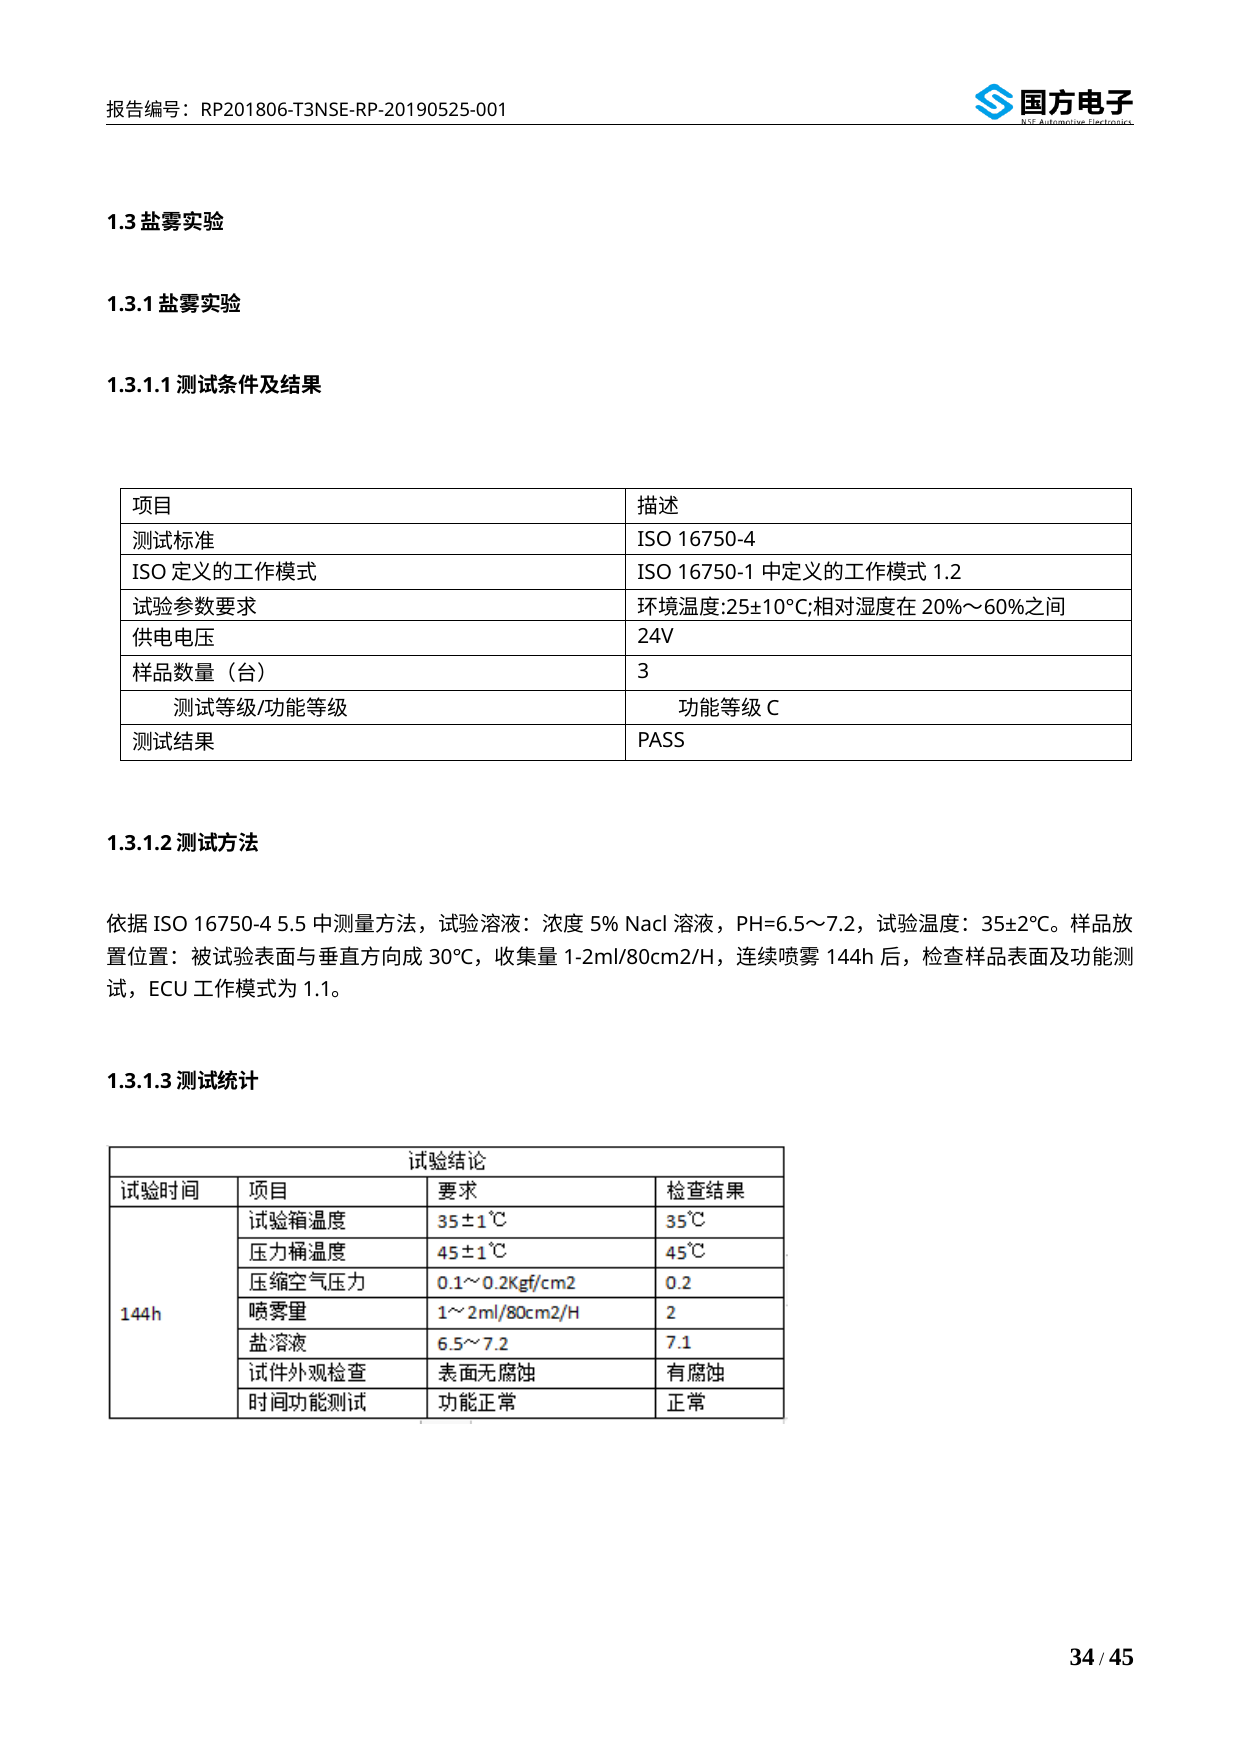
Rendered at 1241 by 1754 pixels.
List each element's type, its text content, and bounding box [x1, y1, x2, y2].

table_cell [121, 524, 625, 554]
subtitle 1.3.1.3测试统计 [106, 1064, 1134, 1096]
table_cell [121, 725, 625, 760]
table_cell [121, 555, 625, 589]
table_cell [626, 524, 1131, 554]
subtitle 1.3.1.1测试条件及结果 [106, 367, 1134, 400]
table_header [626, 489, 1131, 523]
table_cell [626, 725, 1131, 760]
picture [106, 1145, 788, 1424]
subtitle 1.3.1.2测试方法 [106, 509, 1134, 857]
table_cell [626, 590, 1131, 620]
text 依据 ISO 16750‐4 5.5 中测量方法，试验溶液：浓度 5% Nacl 溶液，PH=6.5～7.2，试验温度：35±2℃。样品放置位置：被试验表面与垂直方向成 30℃，收集量 1‐2ml/80cm2/H，连续喷雾 144h 后，检查样品表面及功能测试，ECU 工作模式为 1.1。 [106, 907, 1134, 1004]
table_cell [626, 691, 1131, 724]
subtitle 1.3.1盐雾实验 [106, 286, 1134, 318]
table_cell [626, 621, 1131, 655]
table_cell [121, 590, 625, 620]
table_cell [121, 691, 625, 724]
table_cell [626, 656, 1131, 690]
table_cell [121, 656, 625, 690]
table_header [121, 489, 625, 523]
subtitle 1.3盐雾实验 [106, 204, 1134, 237]
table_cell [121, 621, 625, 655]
picture [928, 28, 1187, 181]
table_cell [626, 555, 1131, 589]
